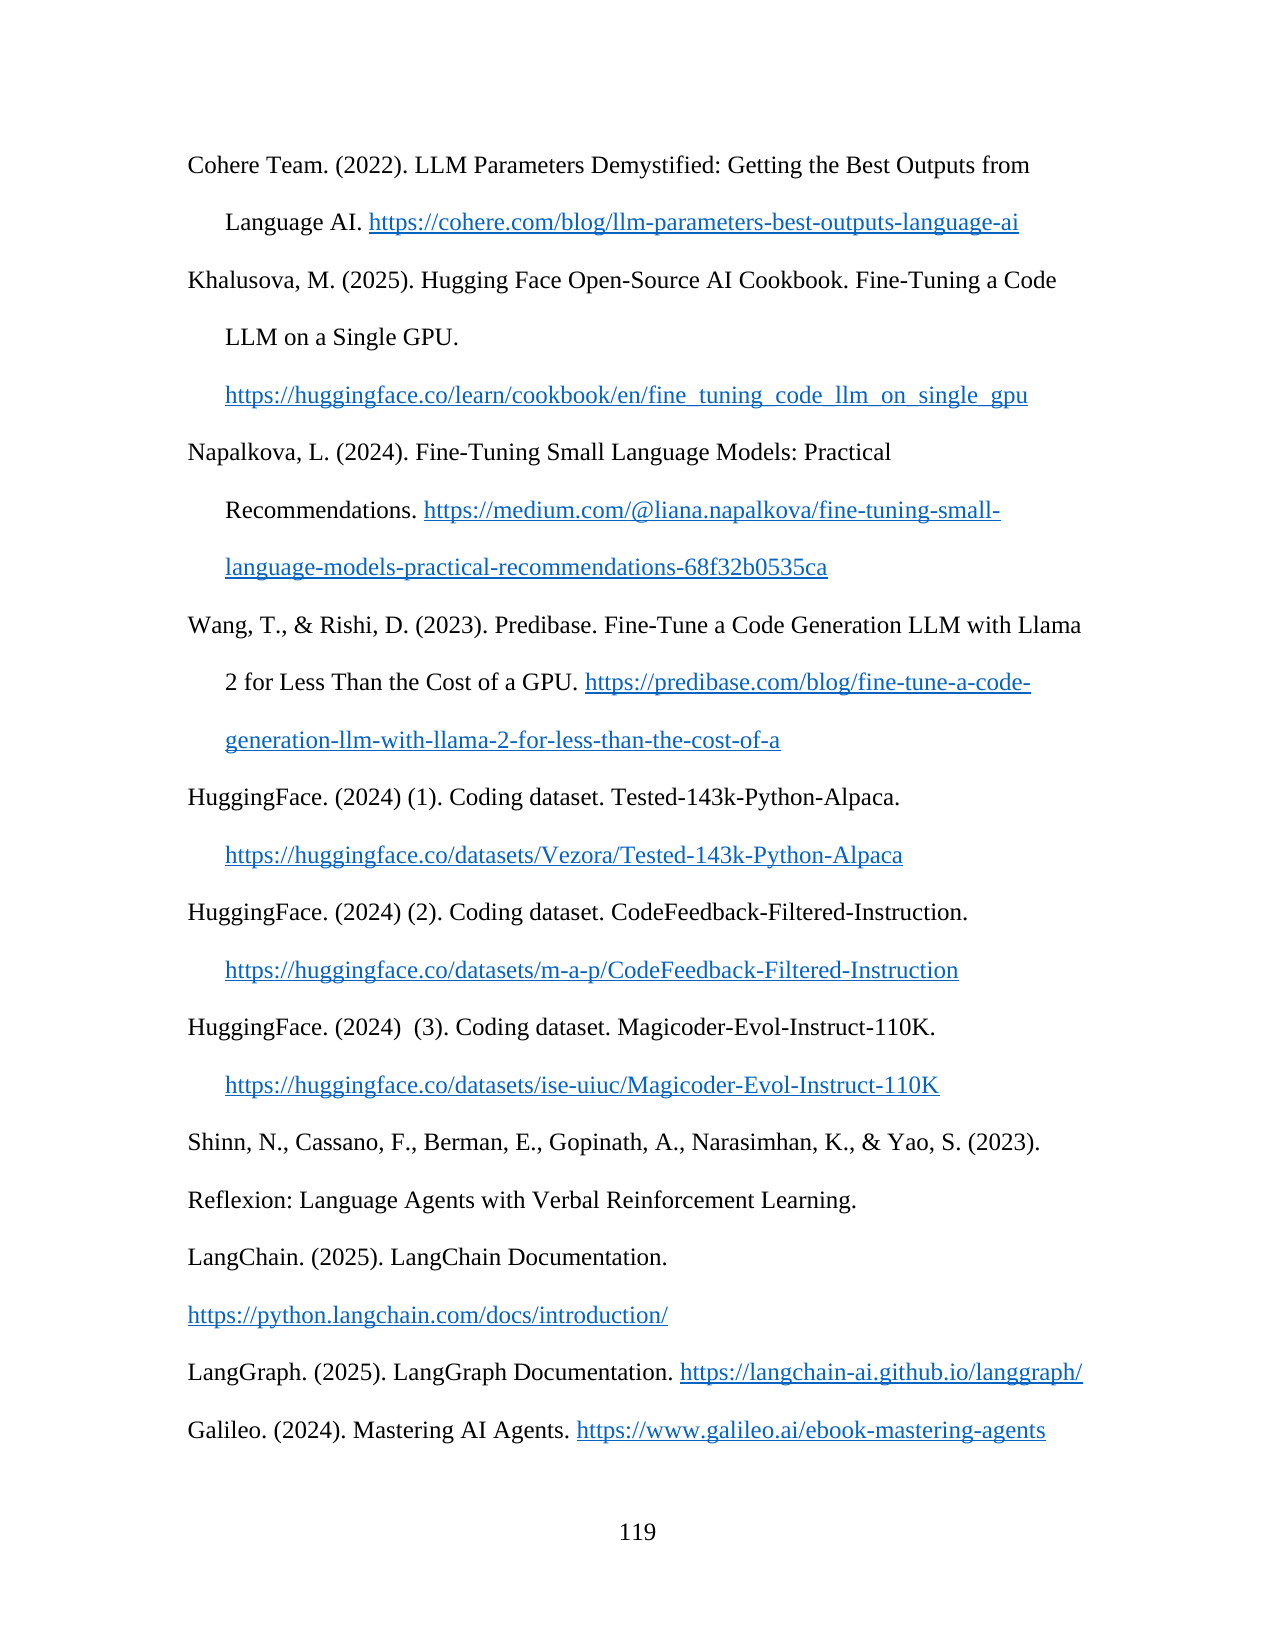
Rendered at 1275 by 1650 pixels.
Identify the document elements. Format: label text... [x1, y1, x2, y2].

text Khalusova, M. (2025). Hugging Face Open-Source AI Cookbook. Fine-Tuning a Code LLM on a Single GPU. https://huggingface.co/learn/cookbook/en/fine_tuning_code_llm_on_single_gpu [187, 265, 1087, 409]
text HuggingFace. (2024) (2). Coding dataset. CodeFeedback-Filtered-Instruction. https://huggingface.co/datasets/m-a-p/CodeFeedback-Filtered-Instruction [187, 897, 1087, 984]
text Shinn, N., Cassano, F., Berman, E., Gopinath, A., Narasimhan, K., & Yao, S. (2023). Reflexion: Language Agents with Verbal Reinforcement Learning. [187, 1127, 1087, 1214]
text Wang, T., & Rishi, D. (2023). Predibase. Fine-Tune a Code Generation LLM with Llama 2 for Less Than the Cost of a GPU. https://predibase.com/blog/fine-tune-a-code-generation-llm-with-llama-2-for-less-than-the-cost-of-a [187, 610, 1087, 754]
text LangGraph. (2025). LangGraph Documentation. https://langchain-ai.github.io/langgraph/ [187, 1357, 1087, 1386]
text HuggingFace. (2024) (1). Coding dataset. Tested-143k-Python-Alpaca. https://huggingface.co/datasets/Vezora/Tested-143k-Python-Alpaca [187, 782, 1087, 869]
text Galileo. (2024). Mastering AI Agents. https://www.galileo.ai/ebook-mastering-agents [187, 1415, 1087, 1444]
text LangChain. (2025). LangChain Documentation. https://python.langchain.com/docs/introduction/ [187, 1242, 1087, 1329]
text Napalkova, L. (2024). Fine-Tuning Small Language Models: Practical Recommendations. https://medium.com/@liana.napalkova/fine-tuning-small-language-models-practical-recommendations-68f32b0535ca [187, 437, 1087, 581]
text Cohere Team. (2022). LLM Parameters Demystified: Getting the Best Outputs from Language AI. https://cohere.com/blog/llm-parameters-best-outputs-language-ai [187, 150, 1087, 236]
text HuggingFace. (2024) (3). Coding dataset. Magicoder-Evol-Instruct-110K. https://huggingface.co/datasets/ise-uiuc/Magicoder-Evol-Instruct-110K [187, 1012, 1087, 1099]
